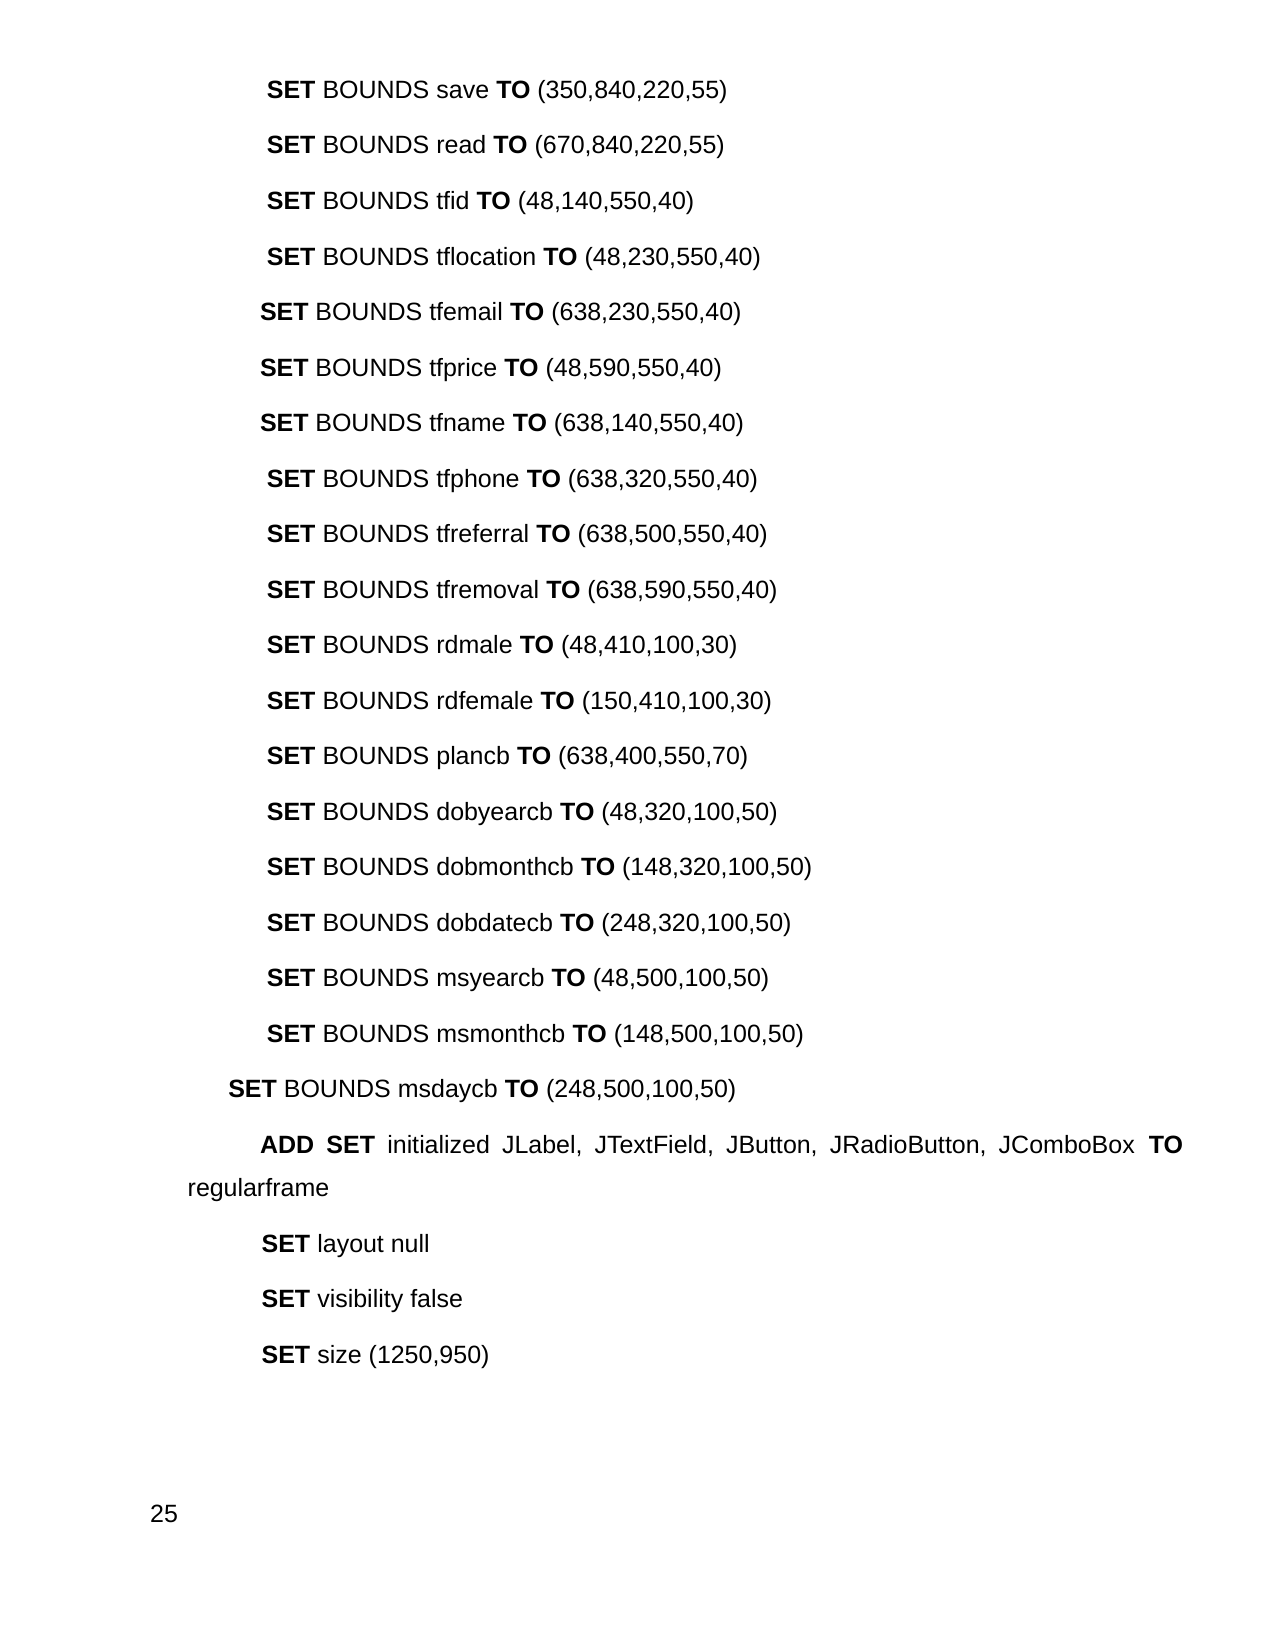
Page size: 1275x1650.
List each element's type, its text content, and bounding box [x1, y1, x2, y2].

text SET BOUNDS msdaycb TO (248,500,100,50) [186, 1074, 1183, 1103]
text SET BOUNDS plancb TO (638,400,550,70) [225, 741, 1183, 770]
text SET BOUNDS tflocation TO (48,230,550,40) [225, 242, 1183, 270]
text SET BOUNDS save TO (350,840,220,55) [225, 75, 1183, 104]
text SET BOUNDS dobyearcb TO (48,320,100,50) [225, 797, 1183, 826]
text SET BOUNDS tfprice TO (48,590,550,40) [225, 353, 1183, 381]
text ADD SET initialized JLabel, JTextField, JButton, JRadioButton, JComboBox TO regularframe [186, 1130, 1183, 1202]
text SET layout null [261, 1228, 1183, 1257]
text SET BOUNDS tfremoval TO (638,590,550,40) [225, 575, 1183, 603]
text SET BOUNDS rdfemale TO (150,410,100,30) [225, 686, 1183, 714]
text SET BOUNDS msmonthcb TO (148,500,100,50) [225, 1019, 1183, 1048]
text SET visibility false [261, 1284, 1183, 1313]
text SET BOUNDS rdmale TO (48,410,100,30) [225, 630, 1183, 659]
text SET BOUNDS tfemail TO (638,230,550,40) [225, 297, 1183, 326]
text SET BOUNDS tfname TO (638,140,550,40) [225, 408, 1183, 437]
text SET size (1250,950) [261, 1339, 1183, 1368]
text SET BOUNDS tfreferral TO (638,500,550,40) [225, 519, 1183, 548]
text SET BOUNDS msyearcb TO (48,500,100,50) [225, 963, 1183, 992]
text SET BOUNDS tfphone TO (638,320,550,40) [225, 464, 1183, 492]
text SET BOUNDS dobmonthcb TO (148,320,100,50) [225, 852, 1183, 881]
text SET BOUNDS tfid TO (48,140,550,40) [225, 186, 1183, 215]
text SET BOUNDS read TO (670,840,220,55) [225, 131, 1183, 159]
text SET BOUNDS dobdatecb TO (248,320,100,50) [225, 908, 1183, 937]
